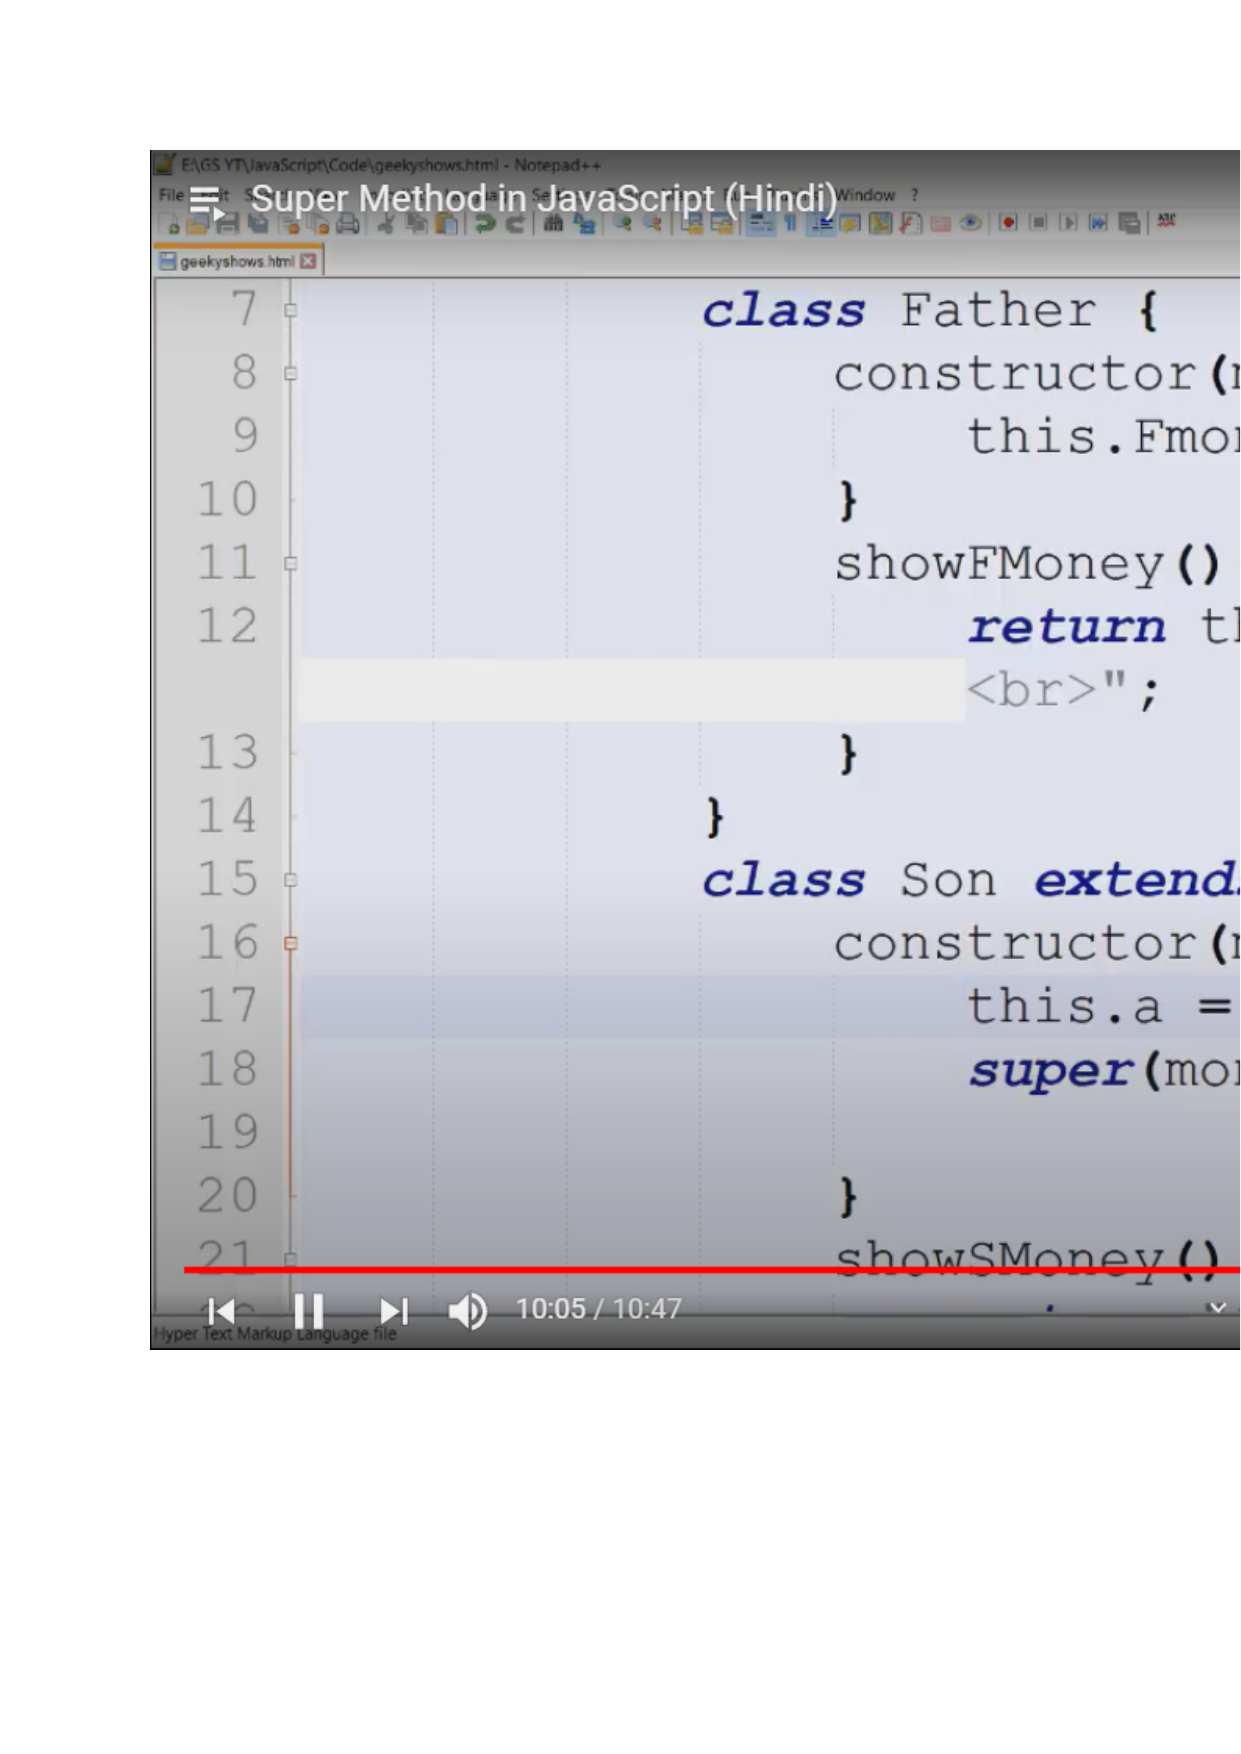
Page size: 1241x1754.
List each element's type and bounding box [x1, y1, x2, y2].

picture [150, 150, 1241, 1350]
